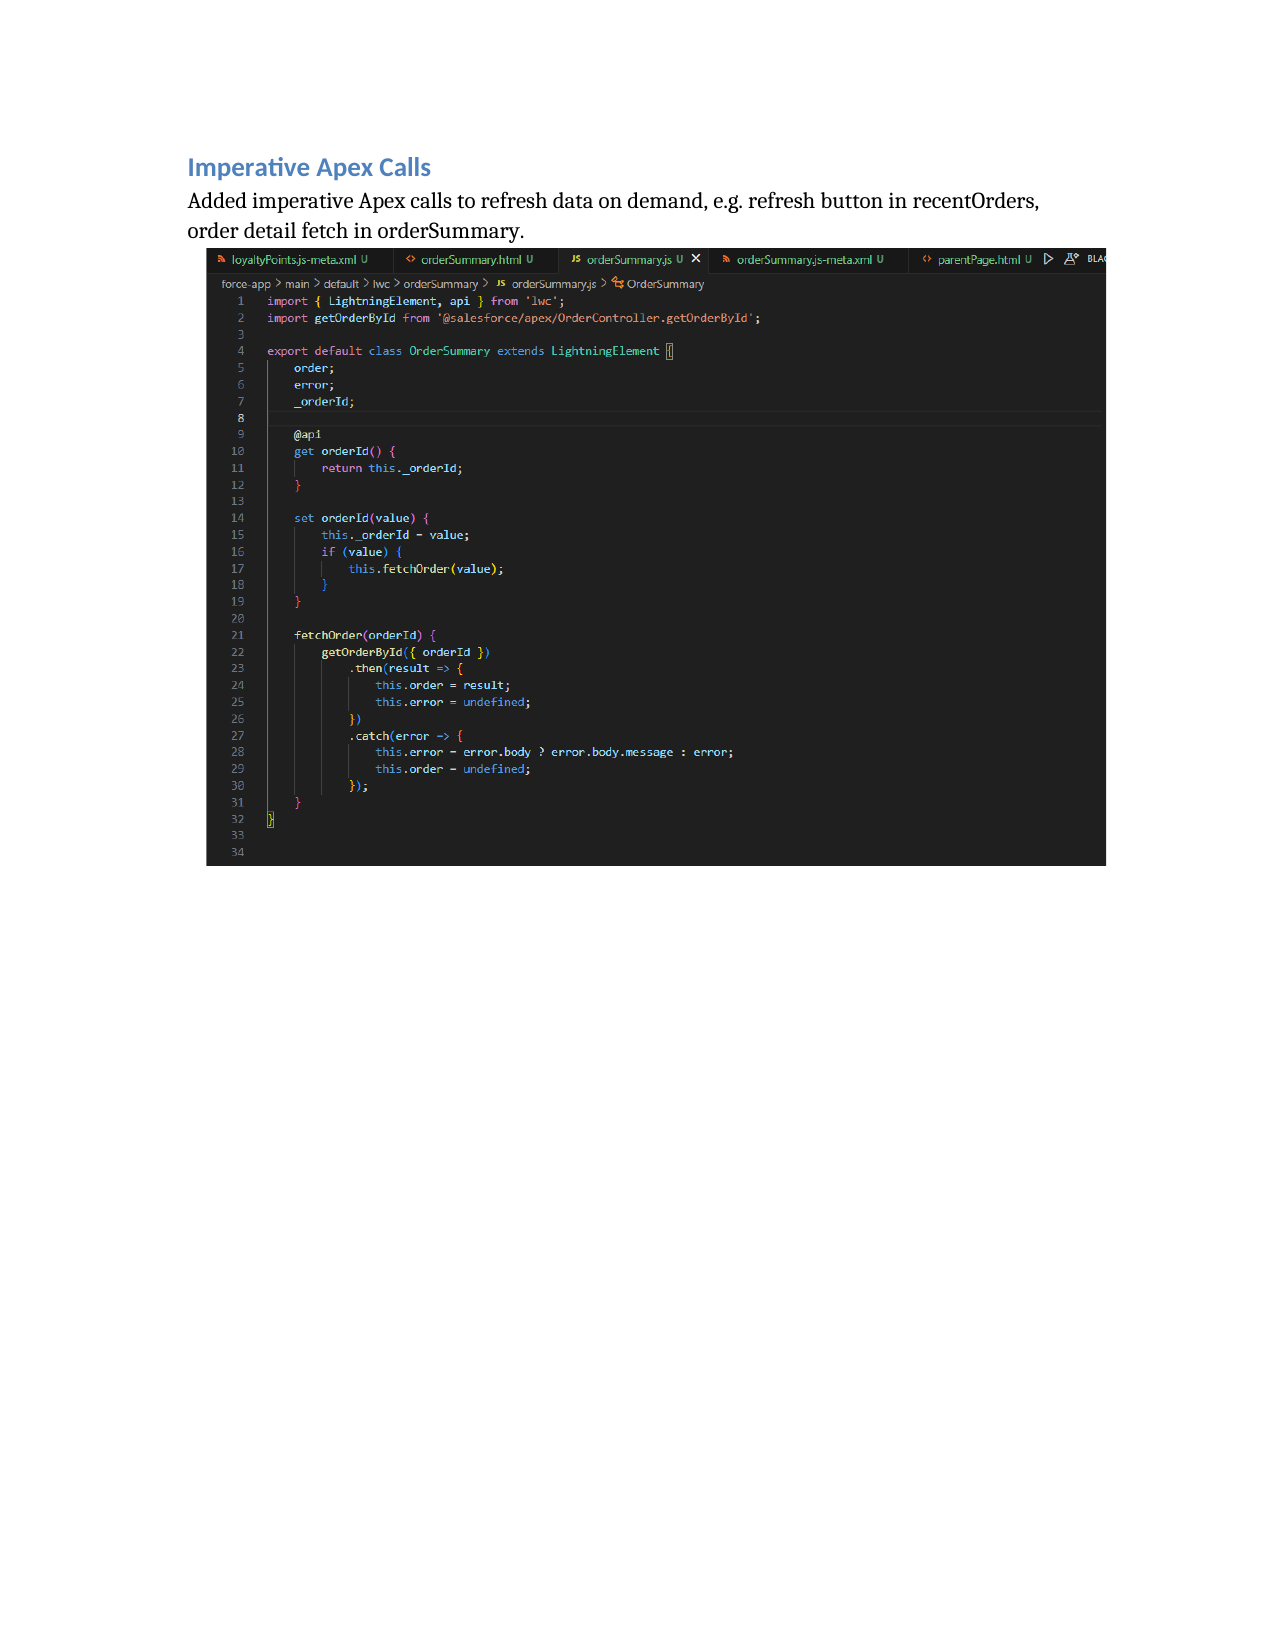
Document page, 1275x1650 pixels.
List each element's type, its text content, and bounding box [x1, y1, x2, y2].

picture [206, 248, 1107, 866]
text Imperative Apex Calls [187, 150, 1087, 183]
